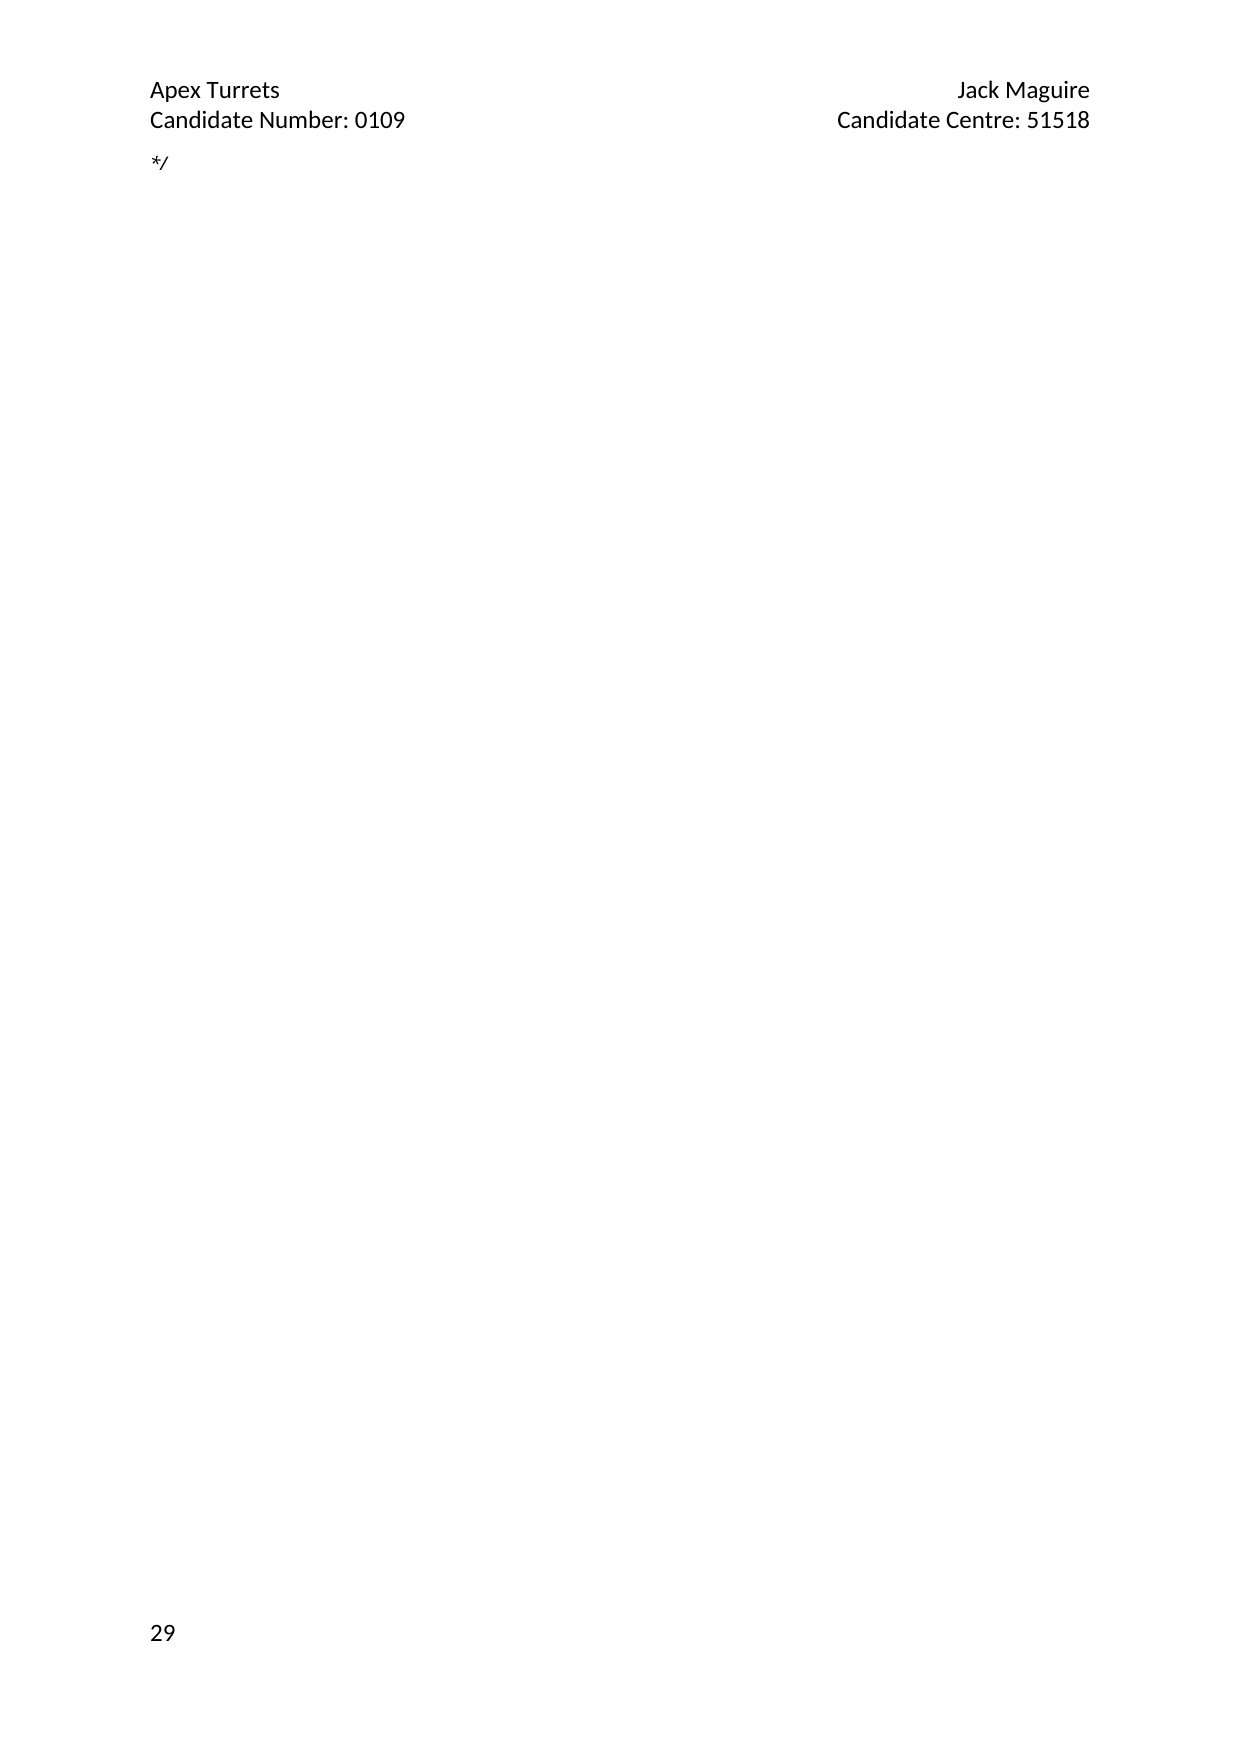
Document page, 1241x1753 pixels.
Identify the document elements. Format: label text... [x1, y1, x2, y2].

text */ [150, 150, 1090, 176]
